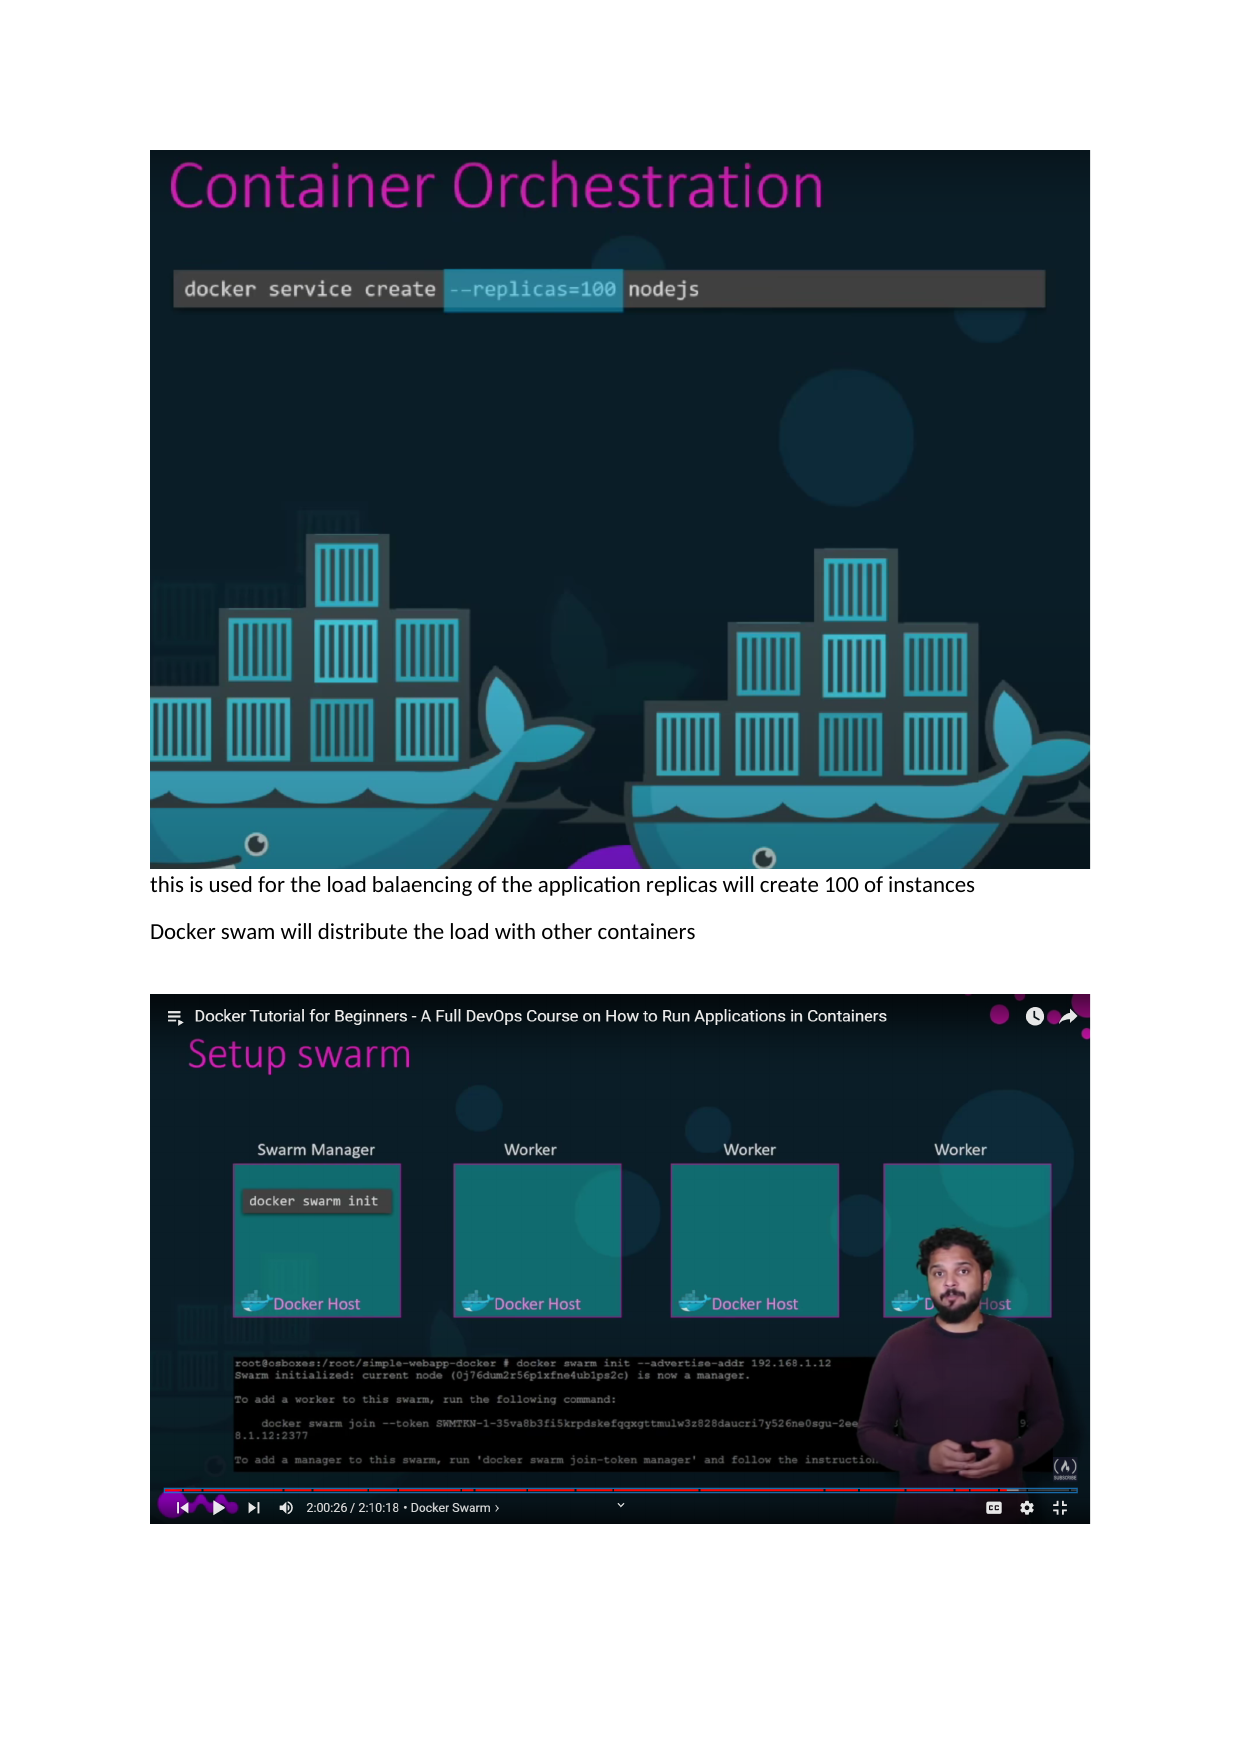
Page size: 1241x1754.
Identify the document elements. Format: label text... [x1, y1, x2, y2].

text this is used for the load balaencing of the application replicas will create 100 of instances [150, 869, 1090, 898]
text Docker swam will distribute the load with other containers [150, 917, 1090, 945]
picture [150, 994, 1091, 1524]
picture [150, 150, 1091, 869]
